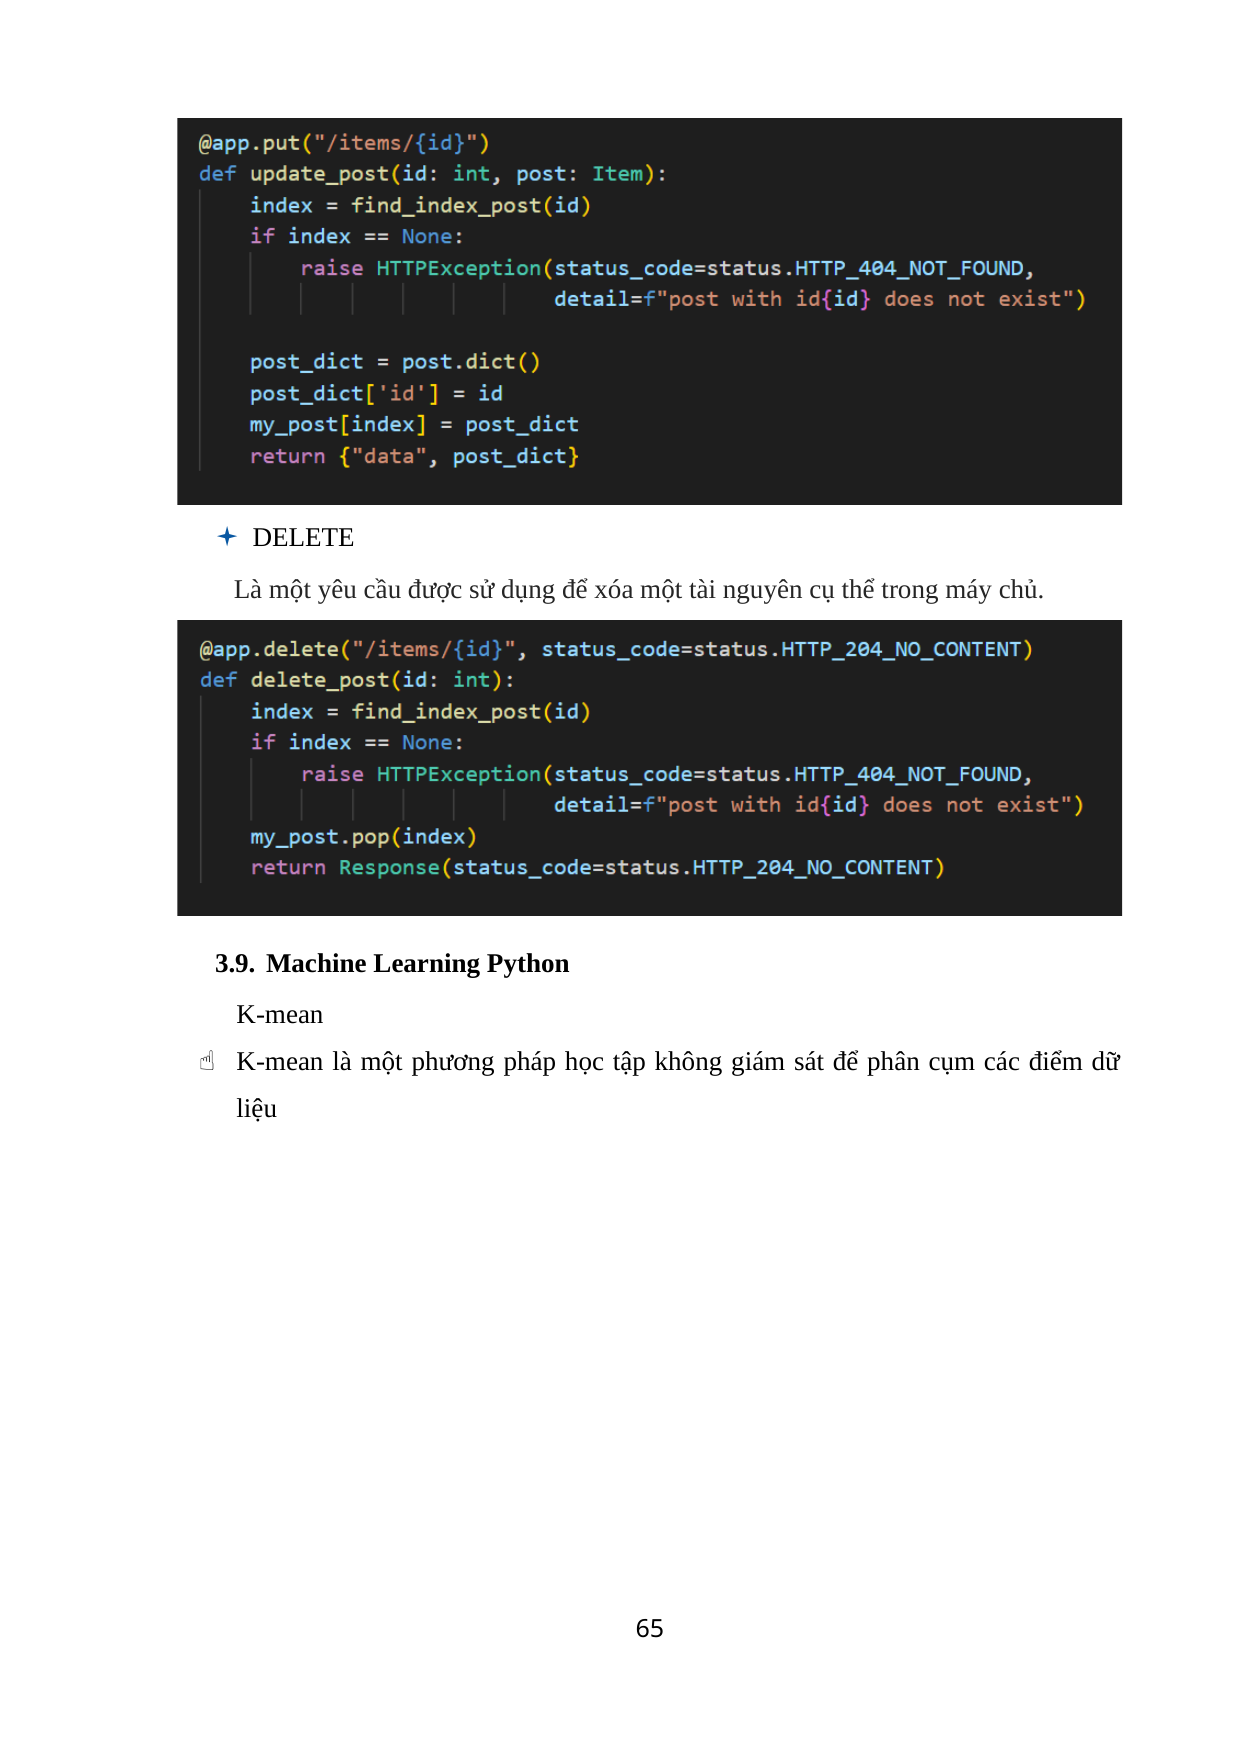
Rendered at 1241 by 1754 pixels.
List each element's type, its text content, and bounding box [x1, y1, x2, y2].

picture [177, 620, 1123, 916]
list DELETE [215, 521, 1122, 553]
picture [177, 118, 1123, 505]
text Là một yêu cầu được sử dụng để xóa một tài nguyên cụ thể trong máy chủ. [177, 573, 1122, 605]
list Machine Learning Python [215, 947, 1122, 978]
list K-mean là một phương pháp học tập không giám sát để phân cụm các điểm dữ liệu [199, 1045, 1122, 1123]
text K-mean [177, 999, 1122, 1030]
